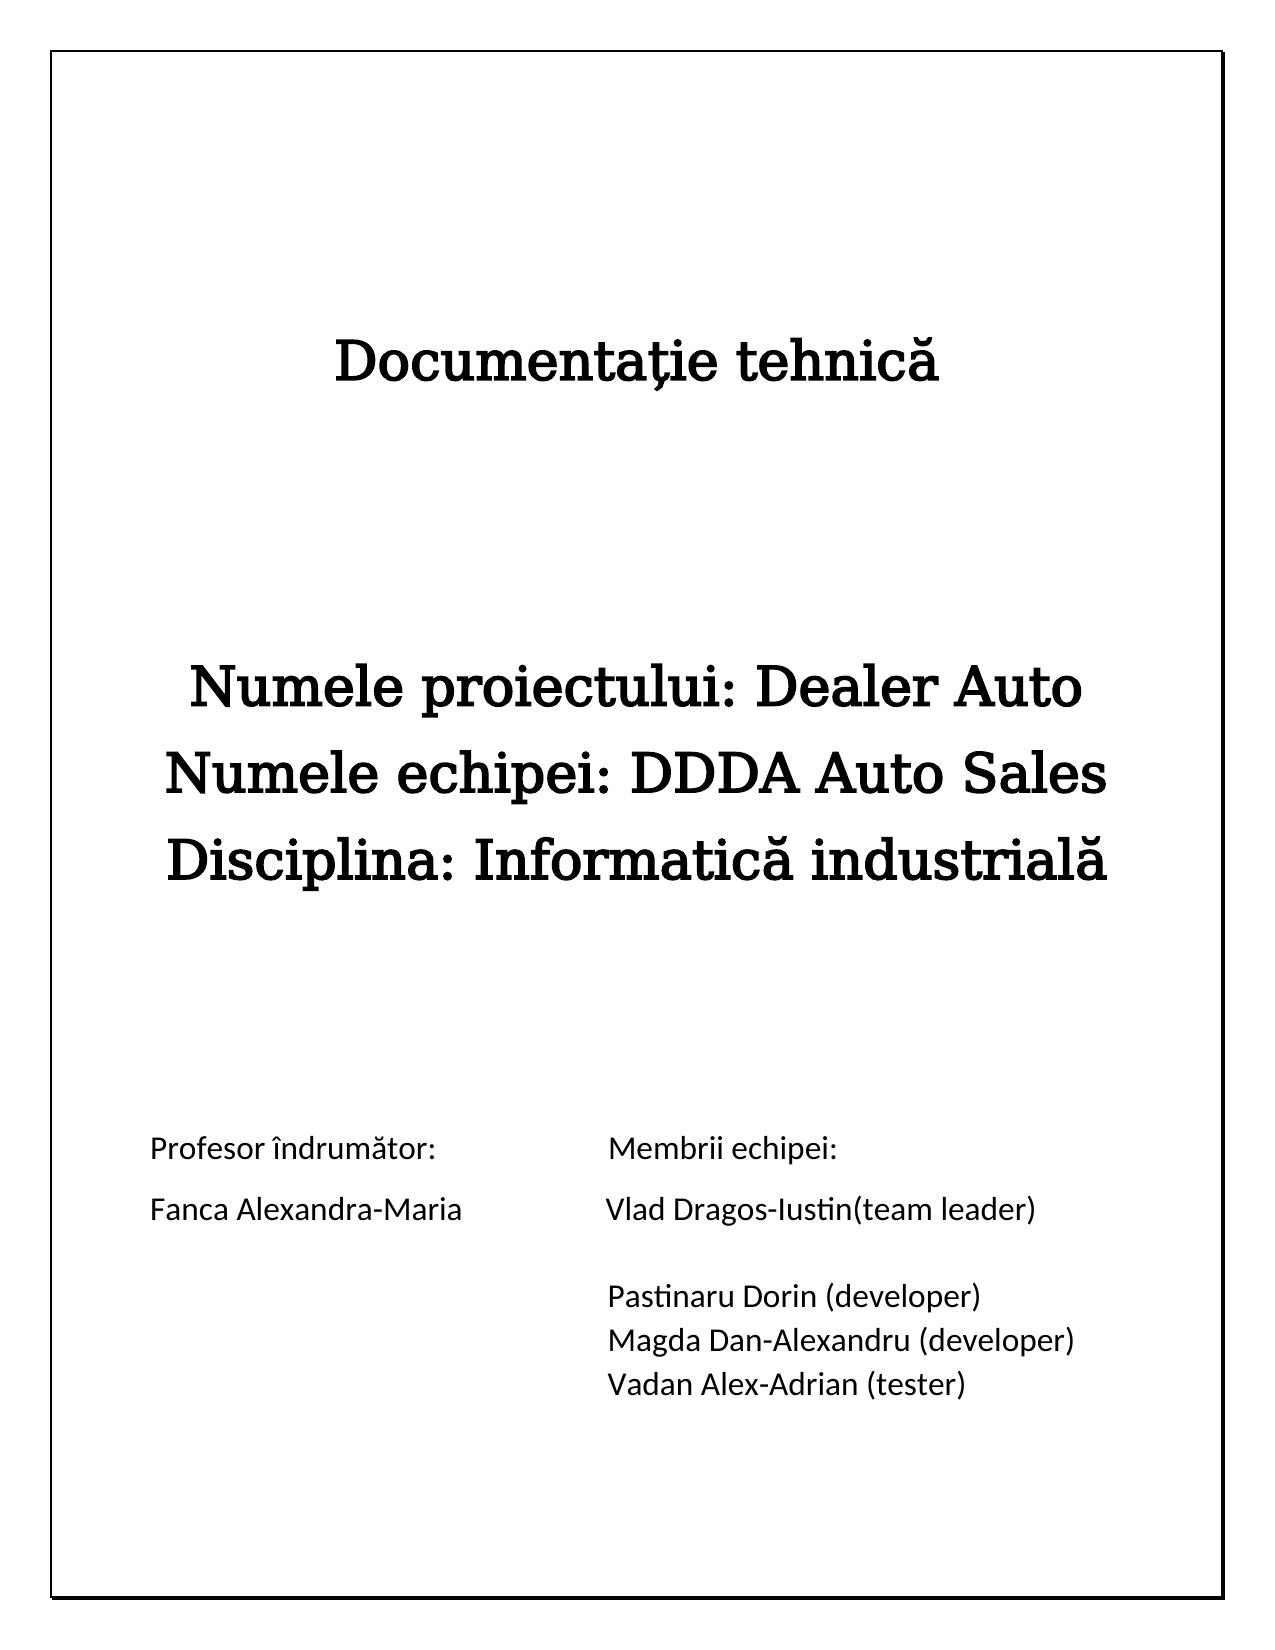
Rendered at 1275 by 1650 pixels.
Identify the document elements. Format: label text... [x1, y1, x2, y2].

text Pastinaru Dorin (developer) [150, 1276, 1123, 1316]
text Fanca Alexandra-Maria Vlad Dragos-Iustin(team leader) [150, 1188, 1123, 1228]
text Vadan Alex-Adrian (tester) [150, 1363, 1123, 1404]
text Numele proiectului: Dealer Auto [150, 652, 1123, 717]
text Documentație tehnică [150, 326, 1123, 391]
text Profesor îndrumător: Membrii echipei: [150, 1127, 1123, 1168]
text Magda Dan-Alexandru (developer) [150, 1319, 1123, 1360]
text Numele echipei: DDDA Auto Sales [150, 738, 1123, 803]
text Disciplina: Informatică industrială [150, 825, 1123, 890]
